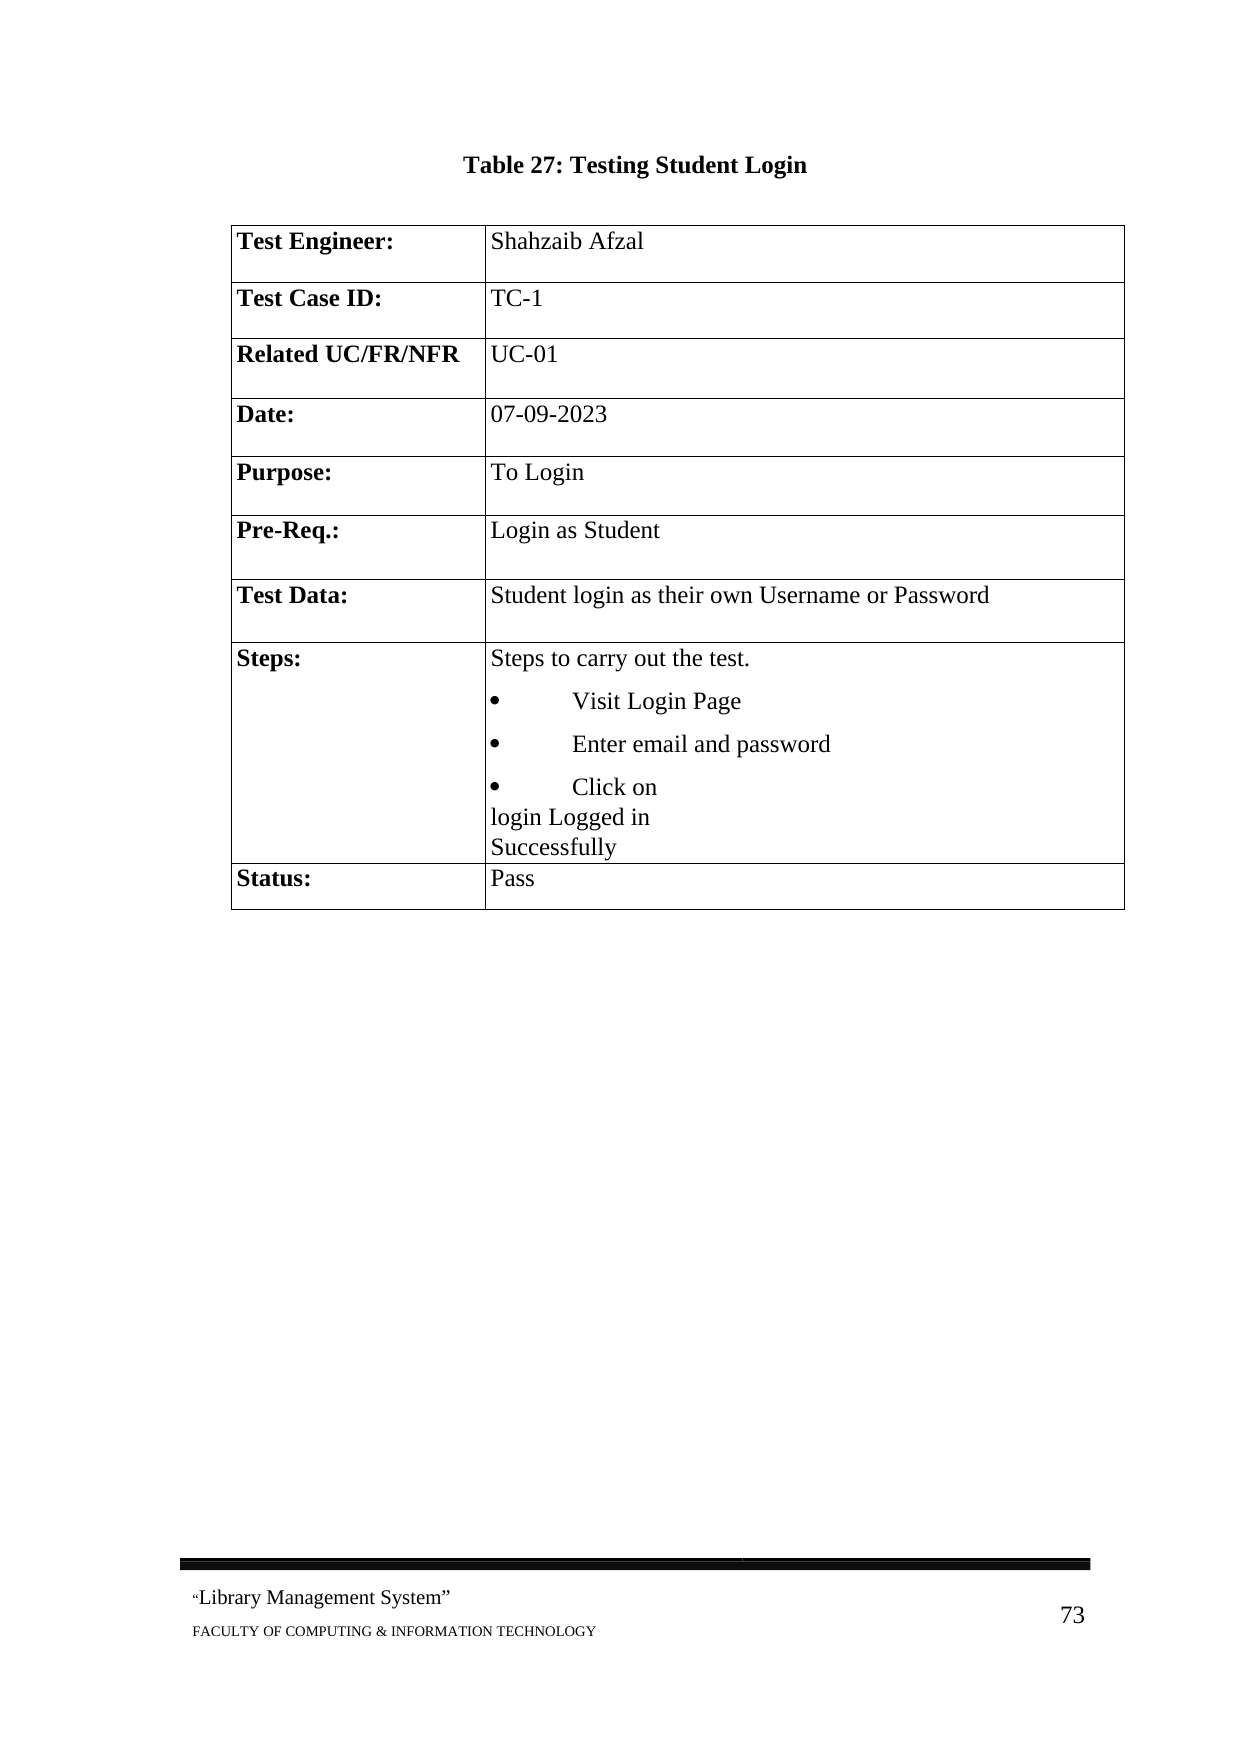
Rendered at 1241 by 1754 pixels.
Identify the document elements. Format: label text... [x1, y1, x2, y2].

table_cell Test Data: [232, 580, 485, 642]
table_cell UC-01 [486, 339, 1124, 398]
table_cell 07-09-2023 [486, 399, 1124, 456]
table_header Shahzaib Afzal [486, 226, 1124, 282]
table_cell Purpose: [232, 457, 485, 514]
table_cell Related UC/FR/NFR [232, 339, 485, 398]
table_cell Steps: [232, 643, 485, 862]
table_cell TC-1 [486, 283, 1124, 338]
table_cell Pre-Req.: [232, 516, 485, 579]
table_cell Test Case ID: [232, 283, 485, 338]
table_cell Student login as their own Username or Password [486, 580, 1124, 642]
table_cell Date: [232, 399, 485, 456]
table_cell Login as Student [486, 516, 1124, 579]
table_cell Pass [486, 864, 1124, 908]
table_cell Status: [232, 864, 485, 908]
table_cell To Login [486, 457, 1124, 514]
table_cell Steps to carry out the test. Visit Login Page Enter email and password Click on login Logged in Successfully [486, 643, 1124, 862]
table_header Test Engineer: [232, 226, 485, 282]
